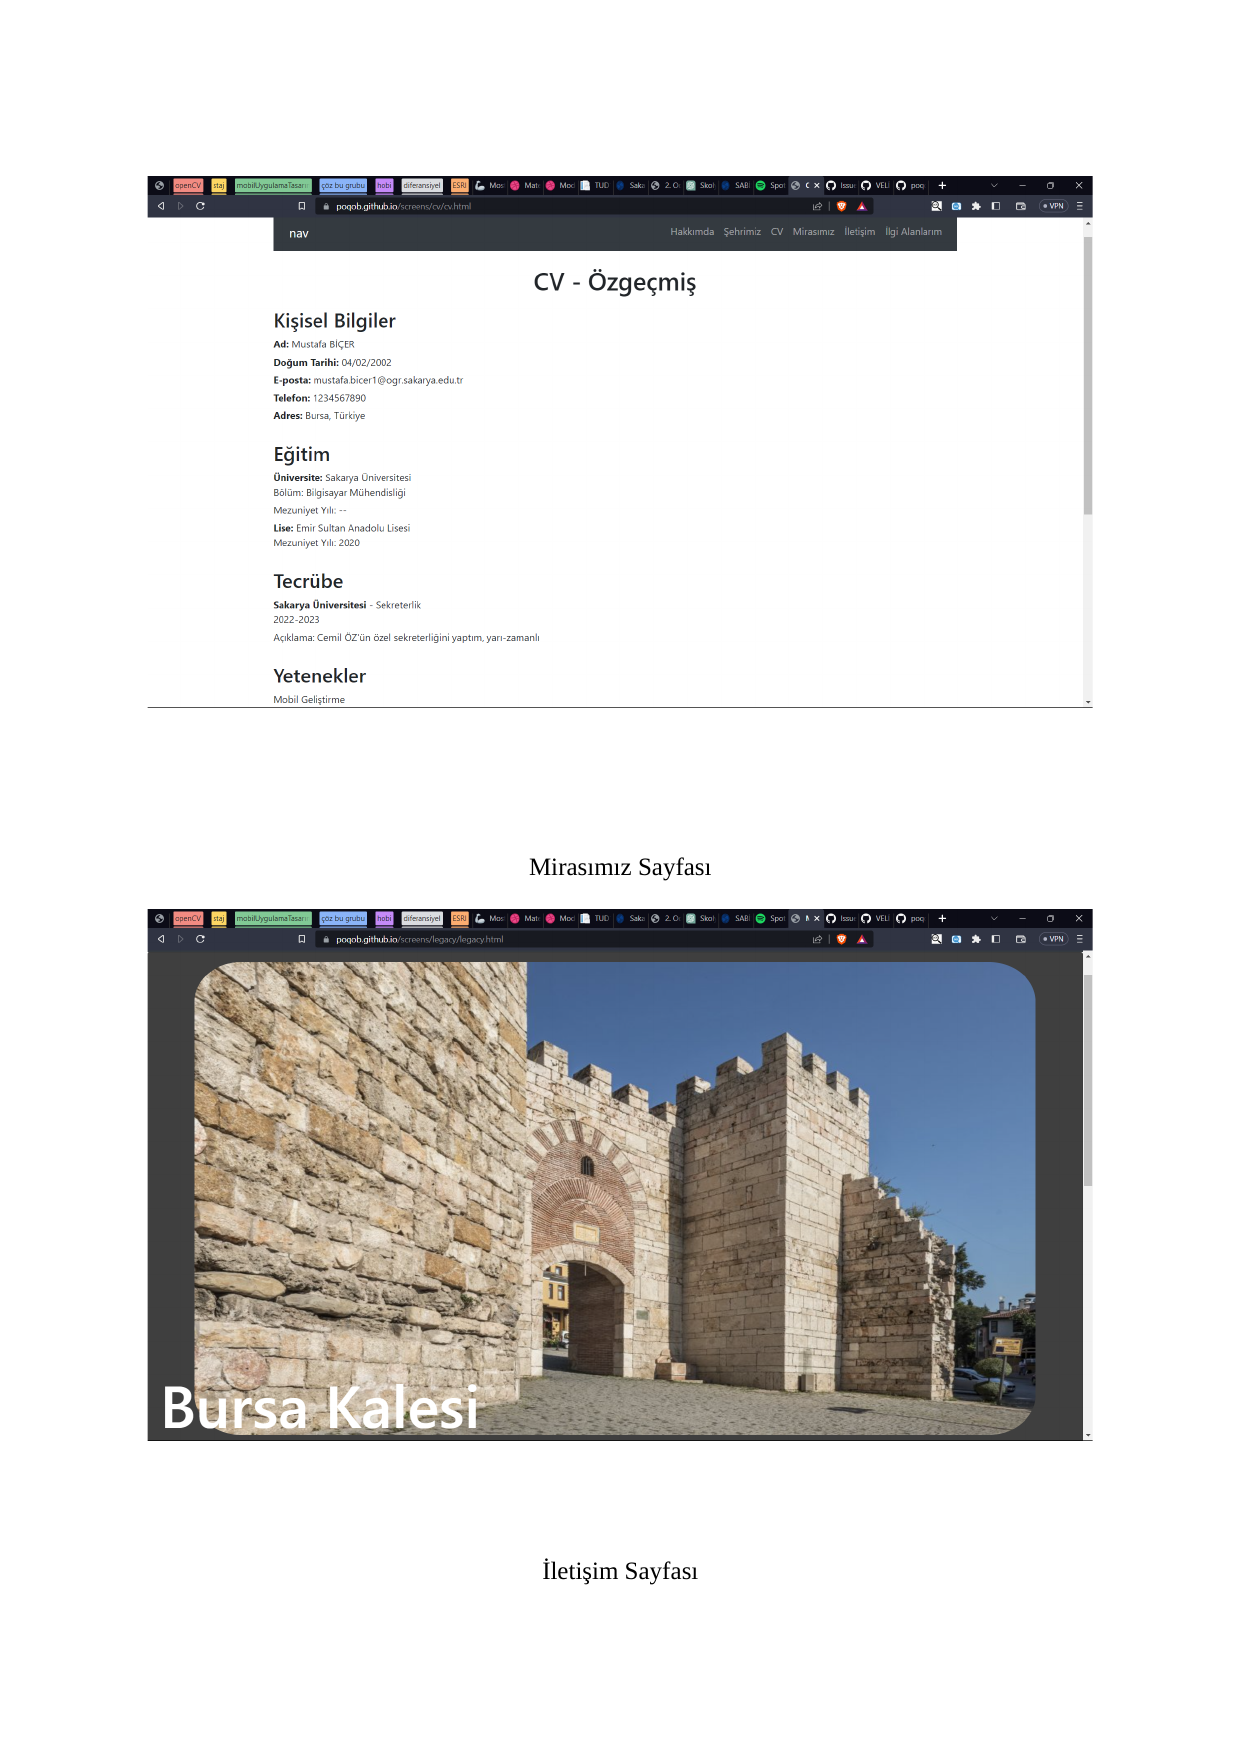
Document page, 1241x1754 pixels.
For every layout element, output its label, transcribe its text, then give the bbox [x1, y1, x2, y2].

picture [147, 909, 1093, 1441]
text İletişim Sayfası [148, 1556, 1093, 1584]
text Mirasımız Sayfası [148, 852, 1093, 880]
picture [147, 176, 1093, 708]
